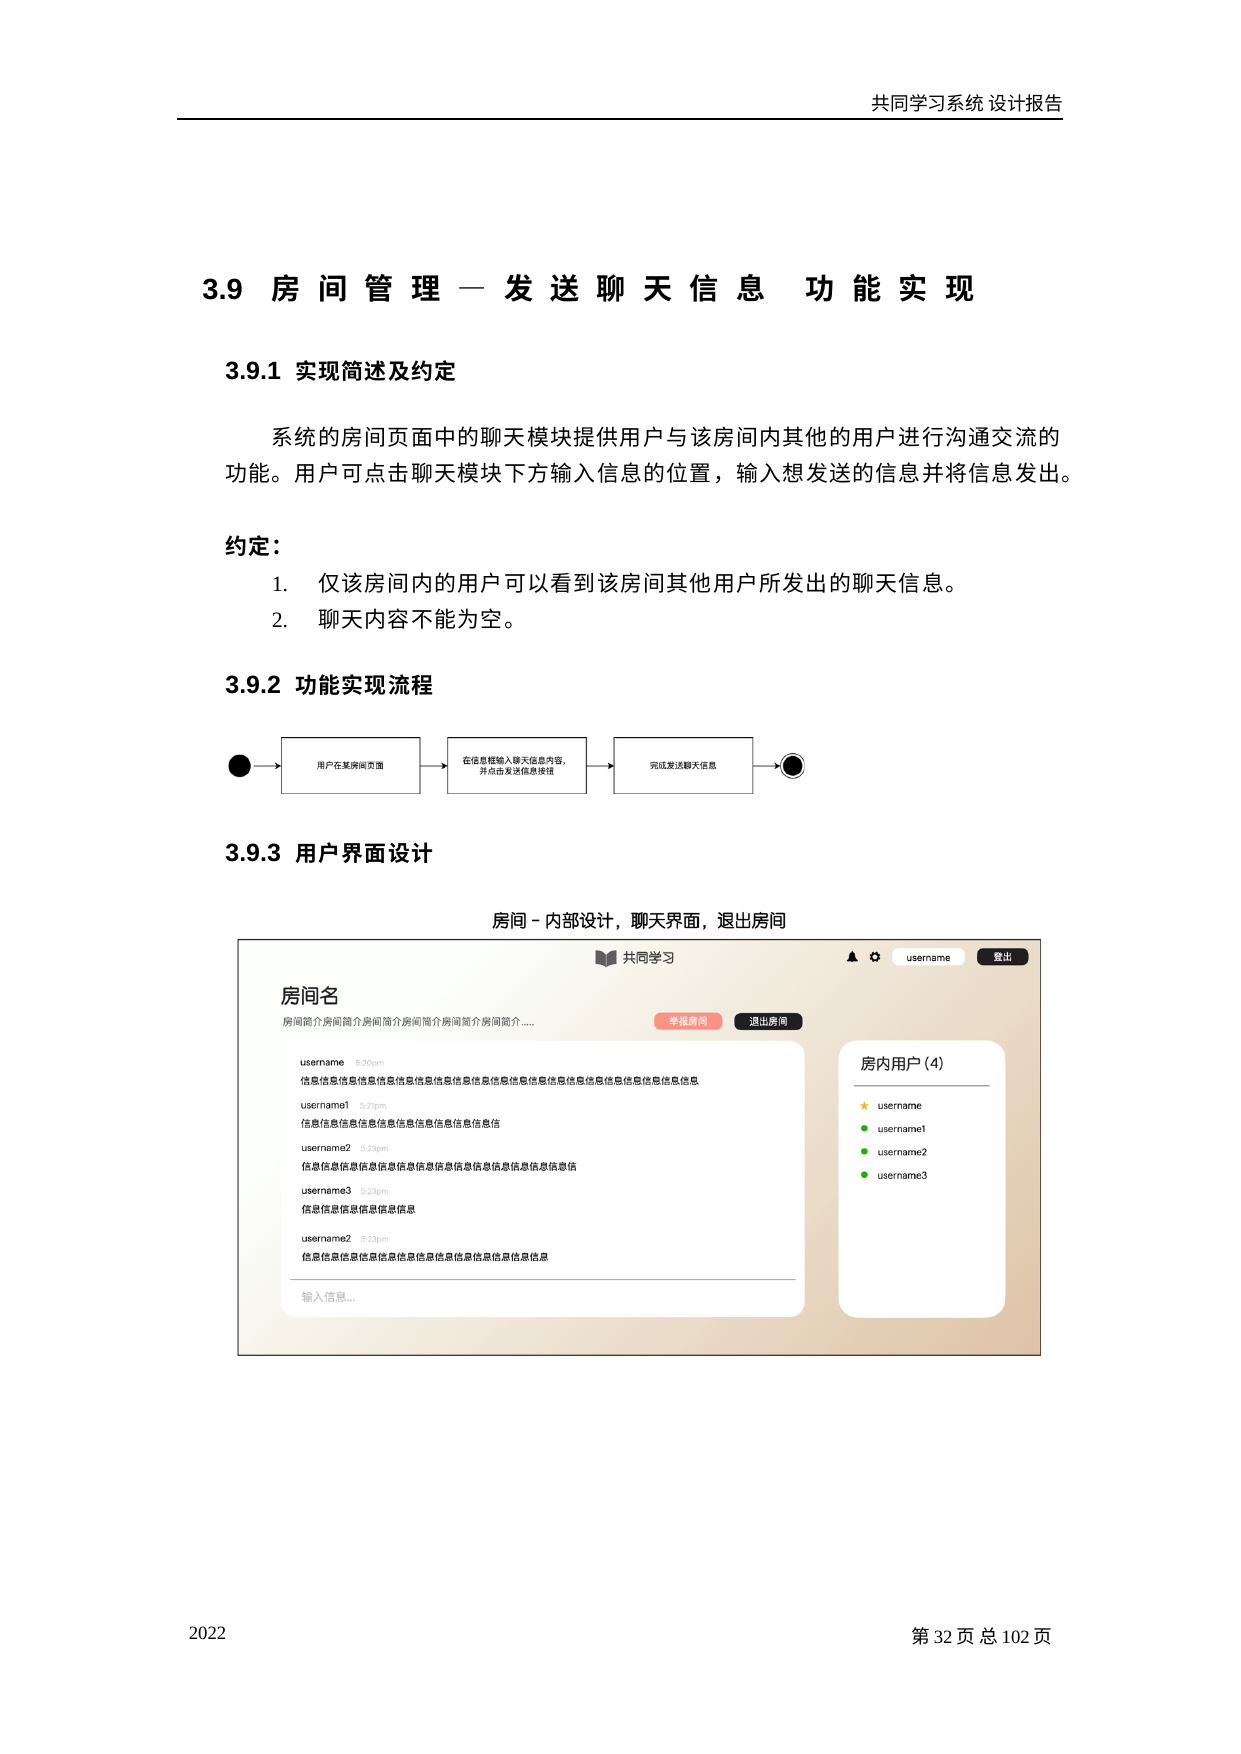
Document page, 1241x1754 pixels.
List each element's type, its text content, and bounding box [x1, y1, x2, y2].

list 仅该房间内的用户可以看到该房间其他用户所发出的聊天信息。 [266, 563, 1061, 600]
subtitle 实现简述及约定 [208, 352, 1061, 388]
picture [225, 900, 1053, 1367]
subtitle 用户界面设计 [208, 833, 1061, 870]
subtitle 功能实现流程 [208, 666, 1061, 702]
text 系统的房间页面中的聊天模块提供用户与该房间内其他的用户进行沟通交流的功能。用户可点击聊天模块下方输入信息的位置，输入想发送的信息并将信息发出。 [222, 418, 1061, 491]
picture [225, 737, 805, 794]
list 聊天内容不能为空。 [266, 600, 1061, 636]
subtitle 房间管理—发送聊天信息 功能实现 [191, 250, 1061, 323]
text 约定： [208, 527, 1061, 563]
